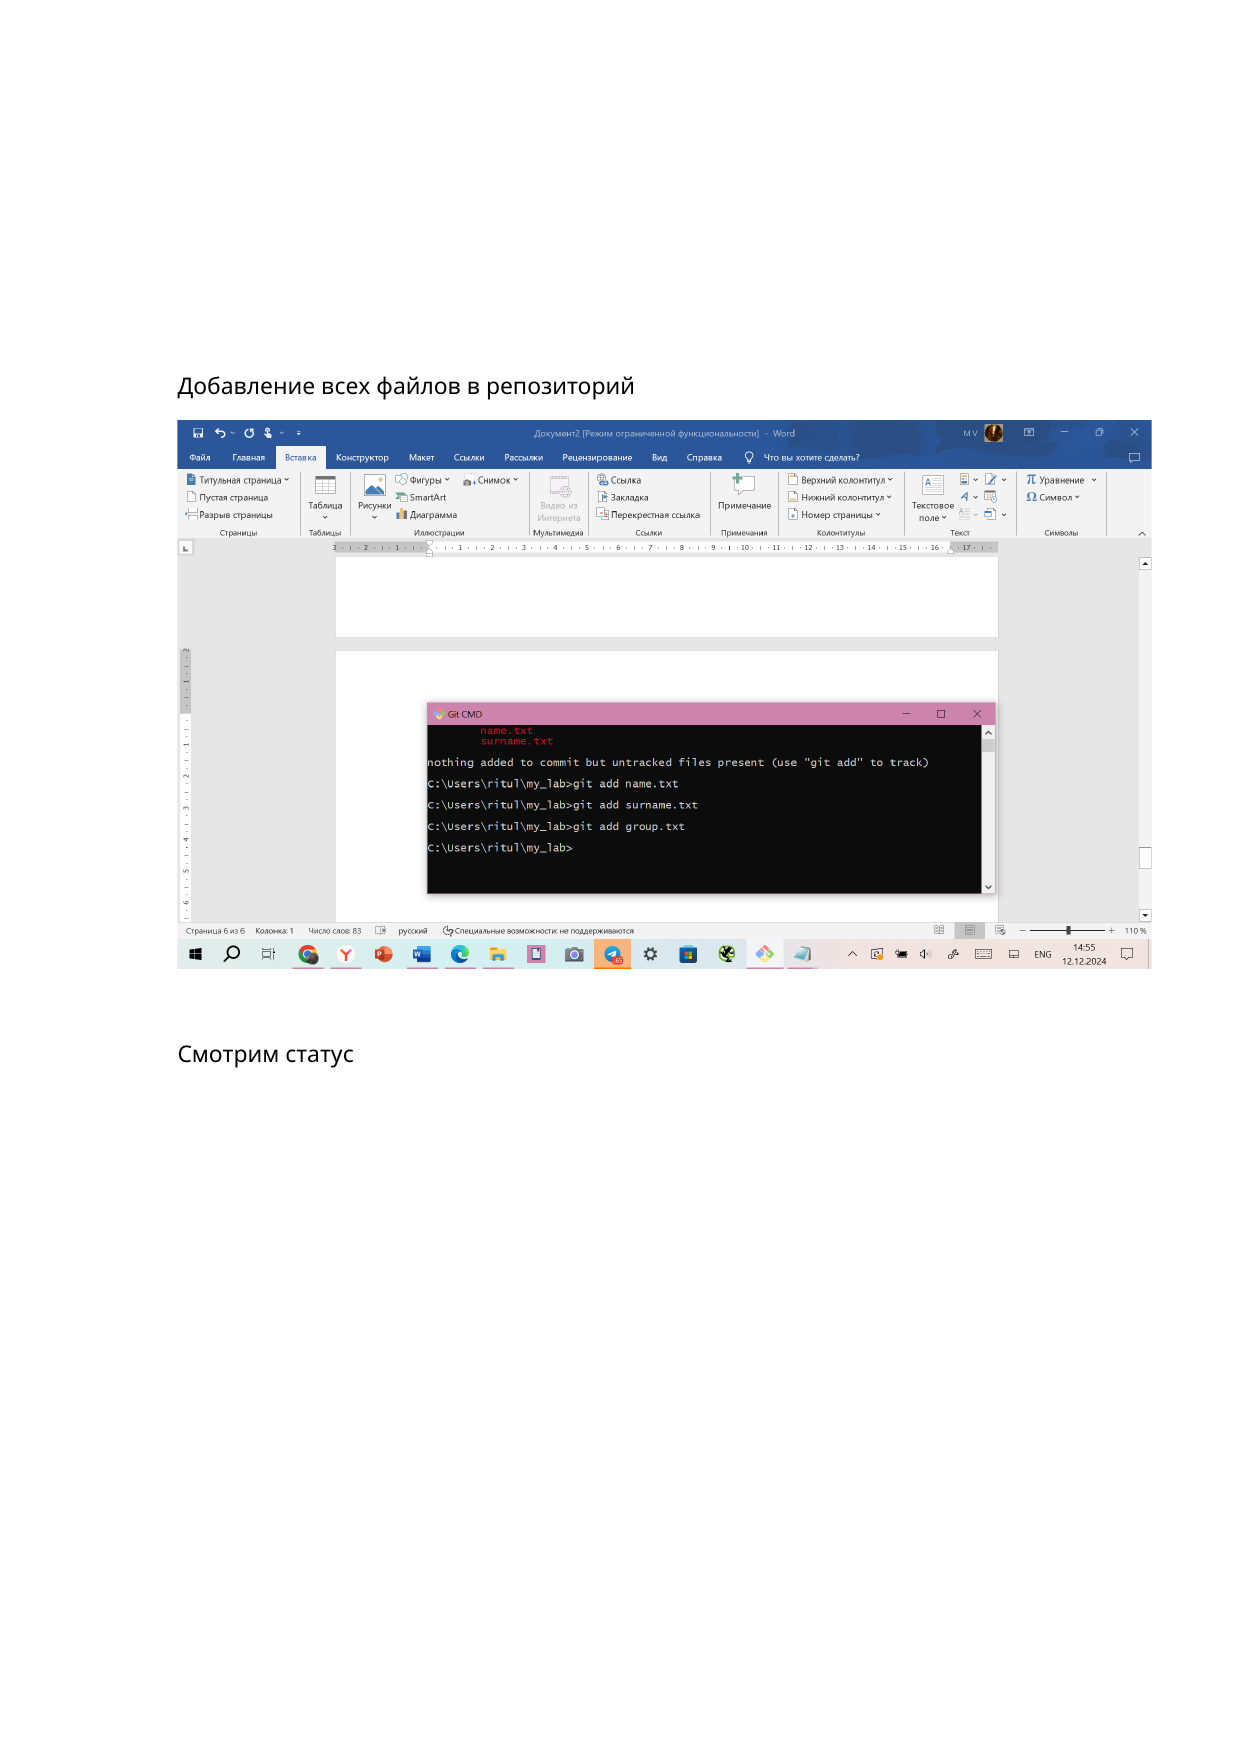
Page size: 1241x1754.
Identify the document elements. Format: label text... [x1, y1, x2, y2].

picture [177, 420, 1152, 969]
text Смотрим статус [177, 1038, 1152, 1069]
text Добавление всех файлов в репозиторий [177, 370, 1152, 401]
